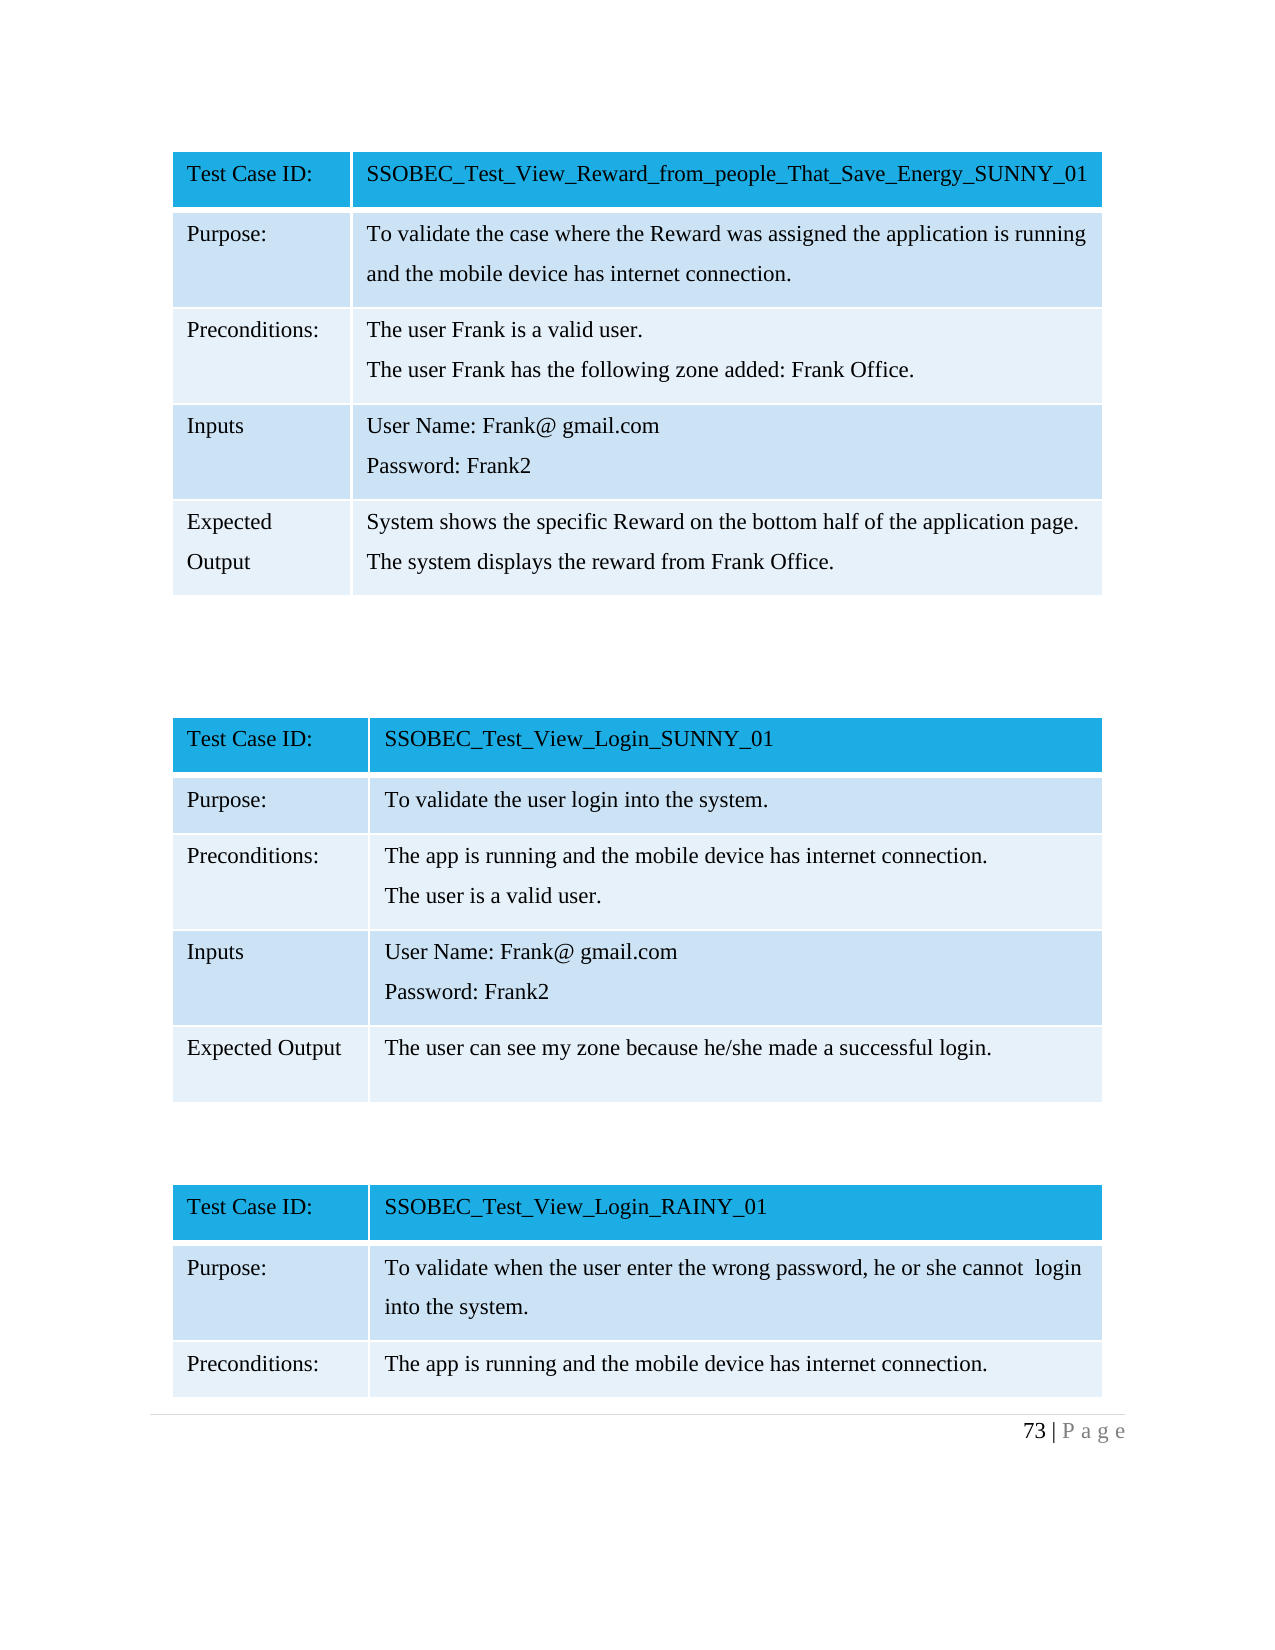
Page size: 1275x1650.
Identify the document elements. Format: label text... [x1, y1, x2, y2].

table_cell Inputs [173, 931, 368, 1025]
table_cell The app is running and the mobile device has internet connection. The user is a valid user. [370, 835, 1102, 929]
table_header SSOBEC_Test_View_Login_RAINY_01 [370, 1185, 1102, 1240]
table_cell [370, 1342, 1102, 1397]
table_header Test Case ID: [173, 152, 350, 207]
table_cell Purpose: [173, 778, 368, 833]
table_cell Inputs [173, 405, 350, 499]
table_cell Preconditions: [173, 1342, 368, 1397]
table_cell Purpose: [173, 1246, 368, 1340]
table_header SSOBEC_Test_View_Login_SUNNY_01 [370, 718, 1102, 772]
table_cell To validate the case where the Reward was assigned the application is running and the mobile device has internet connection. [353, 213, 1102, 307]
table_header Test Case ID: [173, 1185, 368, 1240]
table_cell Expected Output [173, 501, 350, 595]
table_cell To validate the user login into the system. [370, 778, 1102, 833]
table_cell The user Frank is a valid user. The user Frank has the following zone added: Frank Office. [353, 309, 1102, 403]
table_header SSOBEC_Test_View_Reward_from_people_That_Save_Energy_SUNNY_01 [353, 152, 1102, 207]
table_cell Preconditions: [173, 835, 368, 929]
table_cell System shows the specific Reward on the bottom half of the application page. The system displays the reward from Frank Office. [353, 501, 1102, 595]
table_cell User Name: Frank@ gmail.com Password: Frank2 [353, 405, 1102, 499]
table_header Test Case ID: [173, 718, 368, 772]
table_cell User Name: Frank@ gmail.com Password: Frank2 [370, 931, 1102, 1025]
table_cell To validate when the user enter the wrong password, he or she cannot login into the system. [370, 1246, 1102, 1340]
table_cell The user can see my zone because he/she made a successful login. [370, 1027, 1102, 1102]
table_cell Preconditions: [173, 309, 350, 403]
table_cell Purpose: [173, 213, 350, 307]
table_cell Expected Output [173, 1027, 368, 1102]
